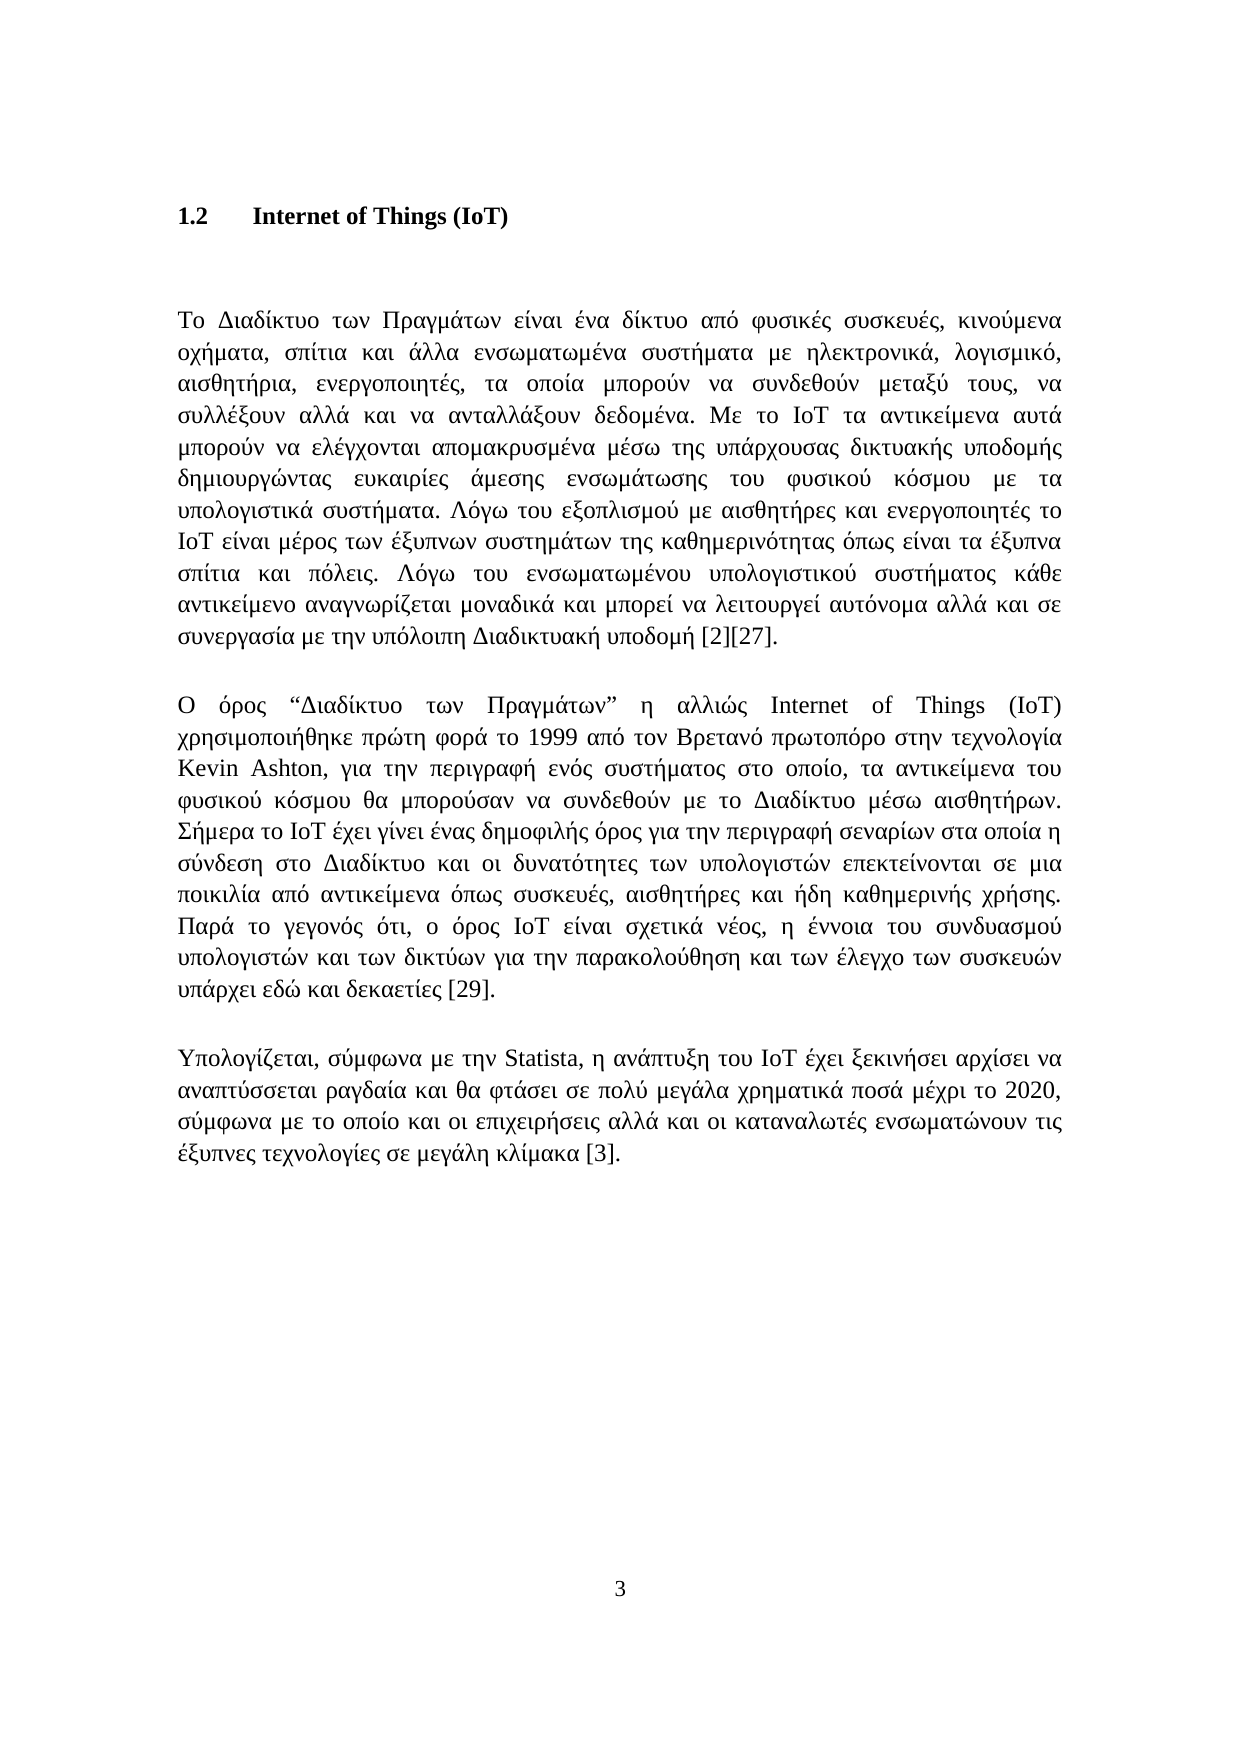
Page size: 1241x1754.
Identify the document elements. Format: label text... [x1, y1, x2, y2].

text Ο όρος “Διαδίκτυο των Πραγμάτων” η αλλιώς Internet of Things (IoT) χρησιμοποιήθηκε πρώτη φορά το 1999 από τον Βρετανό πρωτοπόρο στην τεχνολογία Kevin Ashton, για την περιγραφή ενός συστήματος στο οποίο, τα αντικείμενα του φυσικού κόσμου θα μπορούσαν να συνδεθούν με το Διαδίκτυο μέσω αισθητήρων. Σήμερα το IoT έχει γίνει ένας δημοφιλής όρος για την περιγραφή σεναρίων στα οποία η σύνδεση στο Διαδίκτυο και οι δυνατότητες των υπολογιστών επεκτείνονται σε μια ποικιλία από αντικείμενα όπως συσκευές, αισθητήρες και ήδη καθημερινής χρήσης. Παρά το γεγονός ότι, ο όρος IoT είναι σχετικά νέος, η έννοια του συνδυασμού υπολογιστών και των δικτύων για την παρακολούθηση και των έλεγχο των συσκευών υπάρχει εδώ και δεκαετίες [29]. [177, 690, 1063, 1003]
text Υπολογίζεται, σύμφωνα με την Statista, η ανάπτυξη του IoT έχει ξεκινήσει αρχίσει να αναπτύσσεται ραγδαία και θα φτάσει σε πολύ μεγάλα χρηματικά ποσά μέχρι το 2020, σύμφωνα με το οποίο και οι επιχειρήσεις αλλά και οι καταναλωτές ενσωματώνουν τις έξυπνες τεχνολογίες σε μεγάλη κλίμακα [3]. [177, 1043, 1063, 1167]
text Το Διαδίκτυο των Πραγμάτων είναι ένα δίκτυο από φυσικές συσκευές, κινούμενα οχήματα, σπίτια και άλλα ενσωματωμένα συστήματα με ηλεκτρονικά, λογισμικό, αισθητήρια, ενεργοποιητές, τα οποία μπορούν να συνδεθούν μεταξύ τους, να συλλέξουν αλλά και να ανταλλάξουν δεδομένα. Με το IoT τα αντικείμενα αυτά μπορούν να ελέγχονται απομακρυσμένα μέσω της υπάρχουσας δικτυακής υποδομής δημιουργώντας ευκαιρίες άμεσης ενσωμάτωσης του φυσικού κόσμου με τα υπολογιστικά συστήματα. Λόγω του εξοπλισμού με αισθητήρες και ενεργοποιητές το IoT είναι μέρος των έξυπνων συστημάτων της καθημερινότητας όπως είναι τα έξυπνα σπίτια και πόλεις. Λόγω του ενσωματωμένου υπολογιστικού συστήματος κάθε αντικείμενο αναγνωρίζεται μοναδικά και μπορεί να λειτουργεί αυτόνομα αλλά και σε συνεργασία με την υπόλοιπη Διαδικτυακή υποδομή [2][27]. [177, 305, 1063, 650]
list Internet of Things (IoT) [177, 201, 1063, 229]
